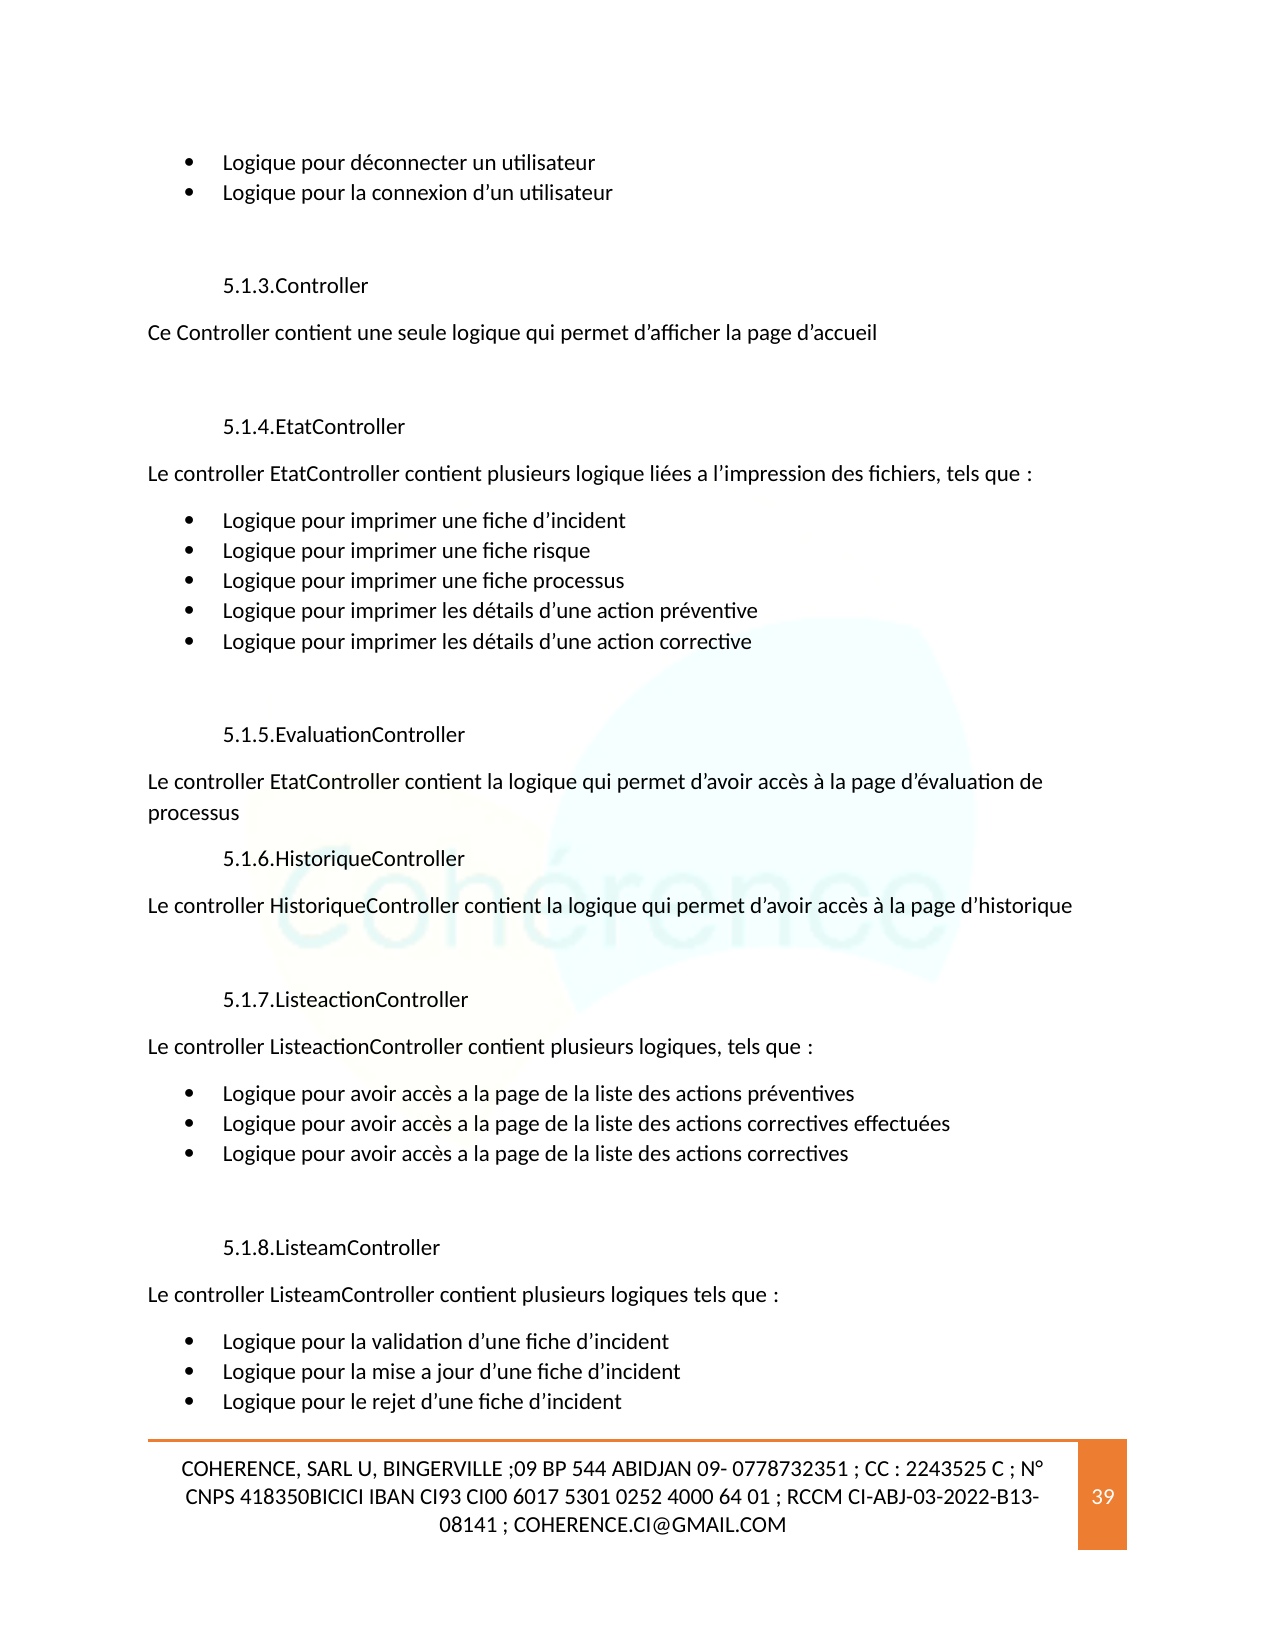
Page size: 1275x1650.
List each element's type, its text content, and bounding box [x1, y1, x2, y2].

list HistoriqueController [223, 844, 1127, 872]
list ListeactionController [223, 985, 1127, 1013]
list Logique pour la validation d’une fiche d’incident [185, 1327, 1127, 1355]
list Logique pour imprimer les détails d’une action corrective [185, 627, 1127, 655]
text Ce Controller contient une seule logique qui permet d’afficher la page d’accueil [148, 318, 1127, 346]
list Logique pour imprimer une fiche risque [185, 536, 1127, 564]
text Le controller ListeamController contient plusieurs logiques tels que : [148, 1280, 1127, 1308]
list Logique pour la connexion d’un utilisateur [185, 178, 1127, 206]
text Le controller ListeactionController contient plusieurs logiques, tels que : [148, 1032, 1127, 1060]
list Logique pour imprimer une fiche processus [185, 566, 1127, 594]
text Le controller HistoriqueController contient la logique qui permet d’avoir accès à la page d’historique [148, 891, 1127, 919]
list EtatController [223, 412, 1127, 440]
list Logique pour la mise a jour d’une fiche d’incident [185, 1357, 1127, 1385]
list Logique pour avoir accès a la page de la liste des actions correctives [185, 1139, 1127, 1167]
list Logique pour le rejet d’une fiche d’incident [185, 1387, 1127, 1415]
list Logique pour avoir accès a la page de la liste des actions préventives [185, 1079, 1127, 1107]
list Logique pour avoir accès a la page de la liste des actions correctives effectuées [185, 1109, 1127, 1137]
list Logique pour imprimer les détails d’une action préventive [185, 597, 1127, 624]
list EvaluationController [223, 721, 1127, 748]
list Controller [223, 272, 1127, 299]
list ListeamController [223, 1233, 1127, 1261]
list Logique pour déconnecter un utilisateur [185, 148, 1127, 176]
text Le controller EtatController contient plusieurs logique liées a l’impression des fichiers, tels que : [148, 459, 1127, 487]
text Le controller EtatController contient la logique qui permet d’avoir accès à la page d’évaluation de processus [148, 767, 1127, 826]
list Logique pour imprimer une fiche d’incident [185, 506, 1127, 534]
